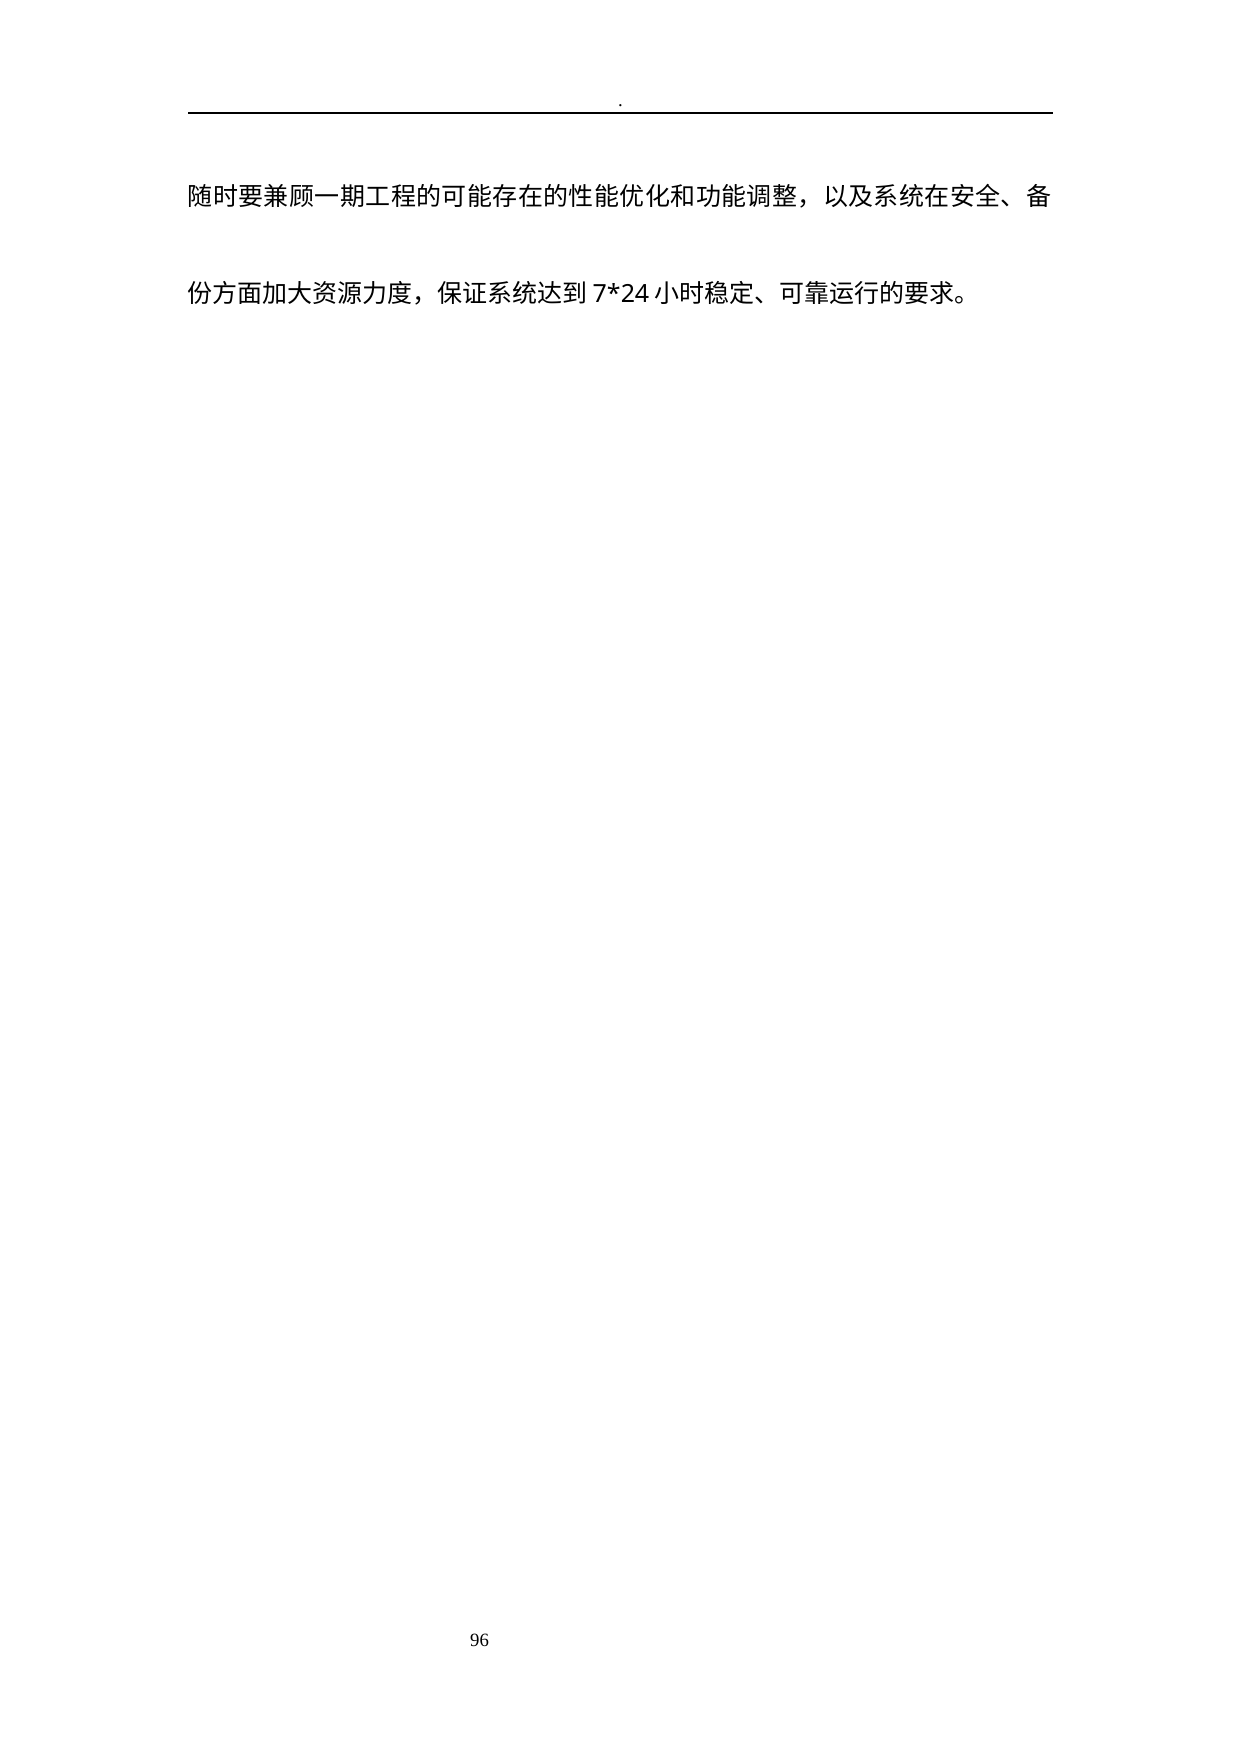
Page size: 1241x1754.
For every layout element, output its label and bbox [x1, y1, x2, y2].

text [187, 162, 1053, 324]
